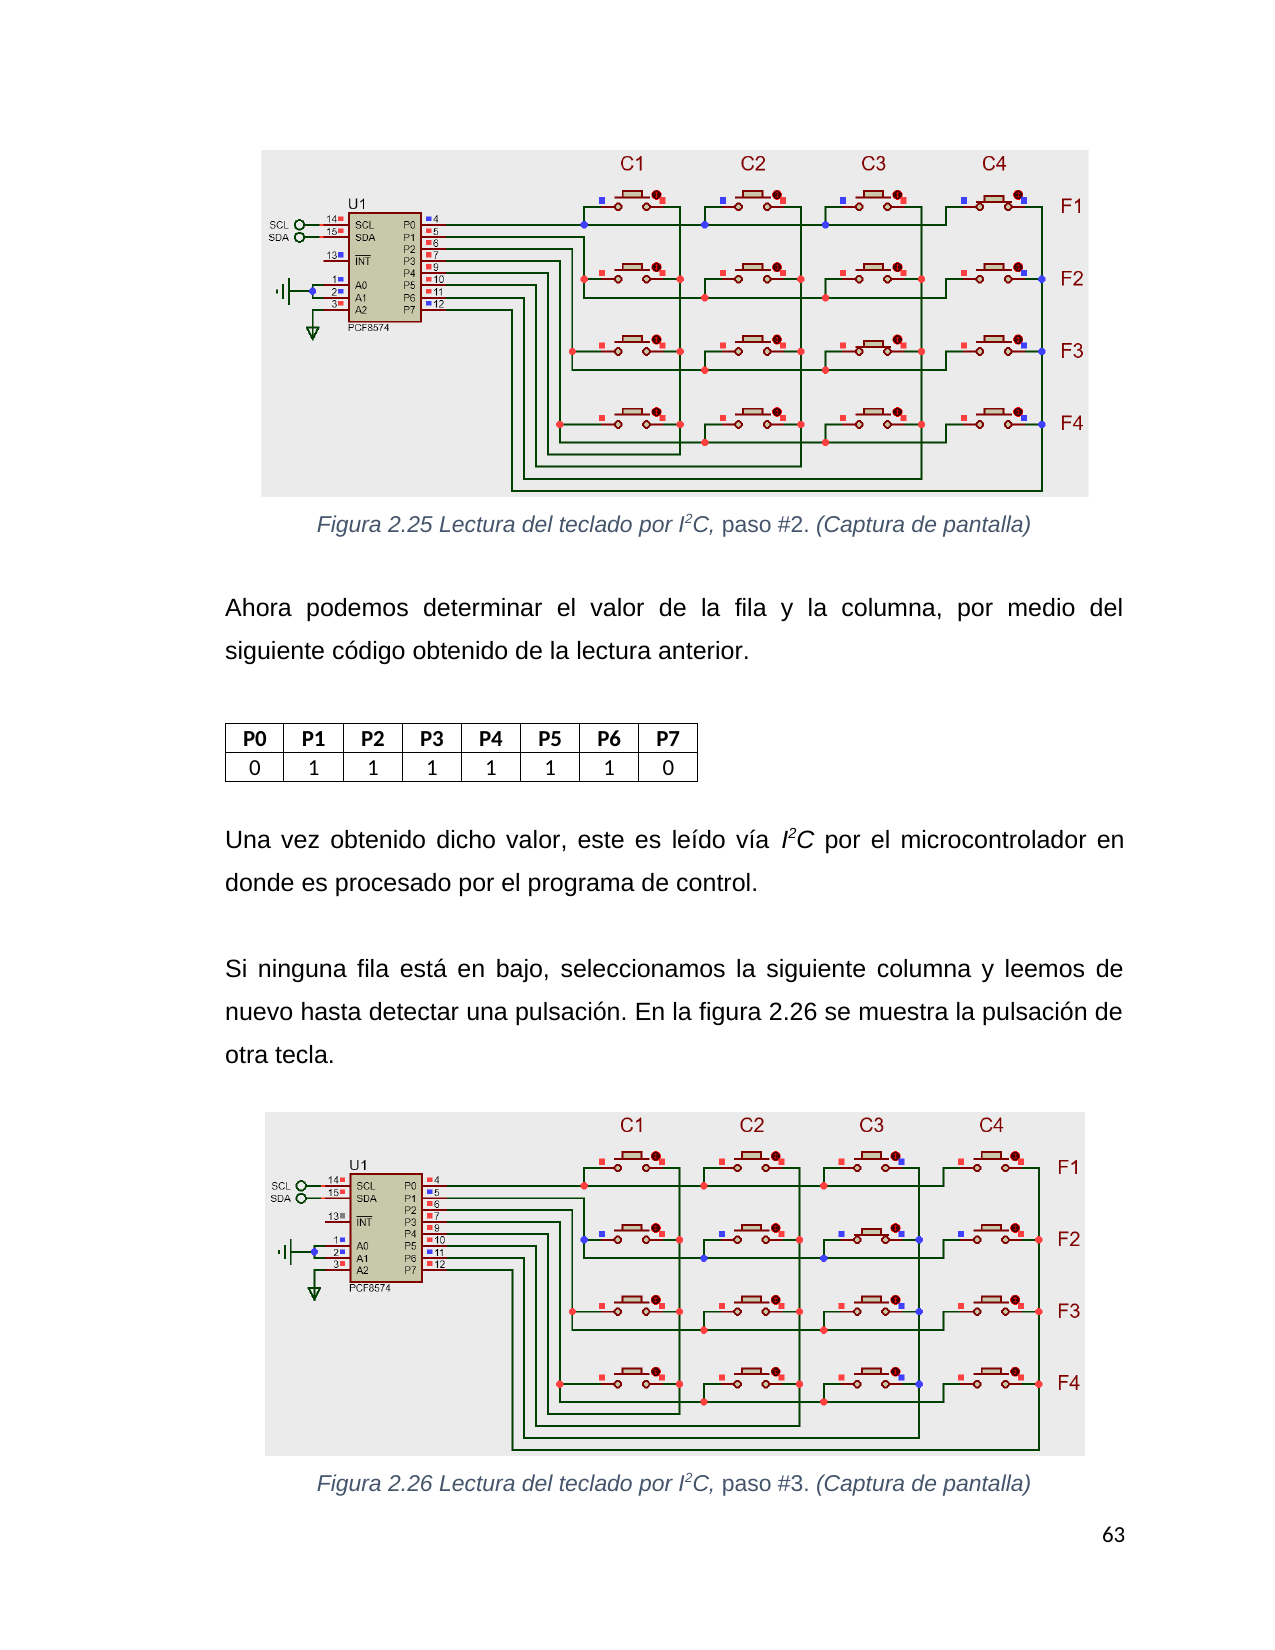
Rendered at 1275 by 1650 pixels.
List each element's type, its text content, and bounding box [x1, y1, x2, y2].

table_header P5 [521, 724, 579, 752]
table_cell 1 [284, 753, 343, 781]
table_header P6 [580, 724, 638, 752]
text Si ninguna fila está en bajo, seleccionamos la siguiente columna y leemos de nuevo hasta detectar una pulsación. En la figura 2.26 se muestra la pulsación de otra tecla. [225, 954, 1125, 1069]
table_header P3 [403, 724, 461, 752]
table_header P1 [284, 724, 343, 752]
table_cell 1 [344, 753, 402, 781]
table_cell 1 [403, 753, 461, 781]
table_header P2 [344, 724, 402, 752]
table_header P4 [462, 724, 520, 752]
text Figura 2.25 Lectura del teclado por I2C, paso #2. (Captura de pantalla) [225, 511, 1125, 537]
table_cell 1 [521, 753, 579, 781]
table_cell 0 [639, 753, 697, 781]
picture [265, 1112, 1085, 1456]
table_header P0 [226, 724, 283, 752]
text Una vez obtenido dicho valor, este es leído vía I2C por el microcontrolador en donde es procesado por el programa de control. [225, 825, 1125, 897]
text Figura 2.26 Lectura del teclado por I2C, paso #3. (Captura de pantalla) [225, 1470, 1125, 1496]
table_cell 0 [226, 753, 283, 781]
text Ahora podemos determinar el valor de la fila y la columna, por medio del siguiente código obtenido de la lectura anterior. [225, 593, 1125, 665]
table_cell 1 [462, 753, 520, 781]
table_cell 1 [580, 753, 638, 781]
table_header P7 [639, 724, 697, 752]
picture [261, 150, 1089, 497]
